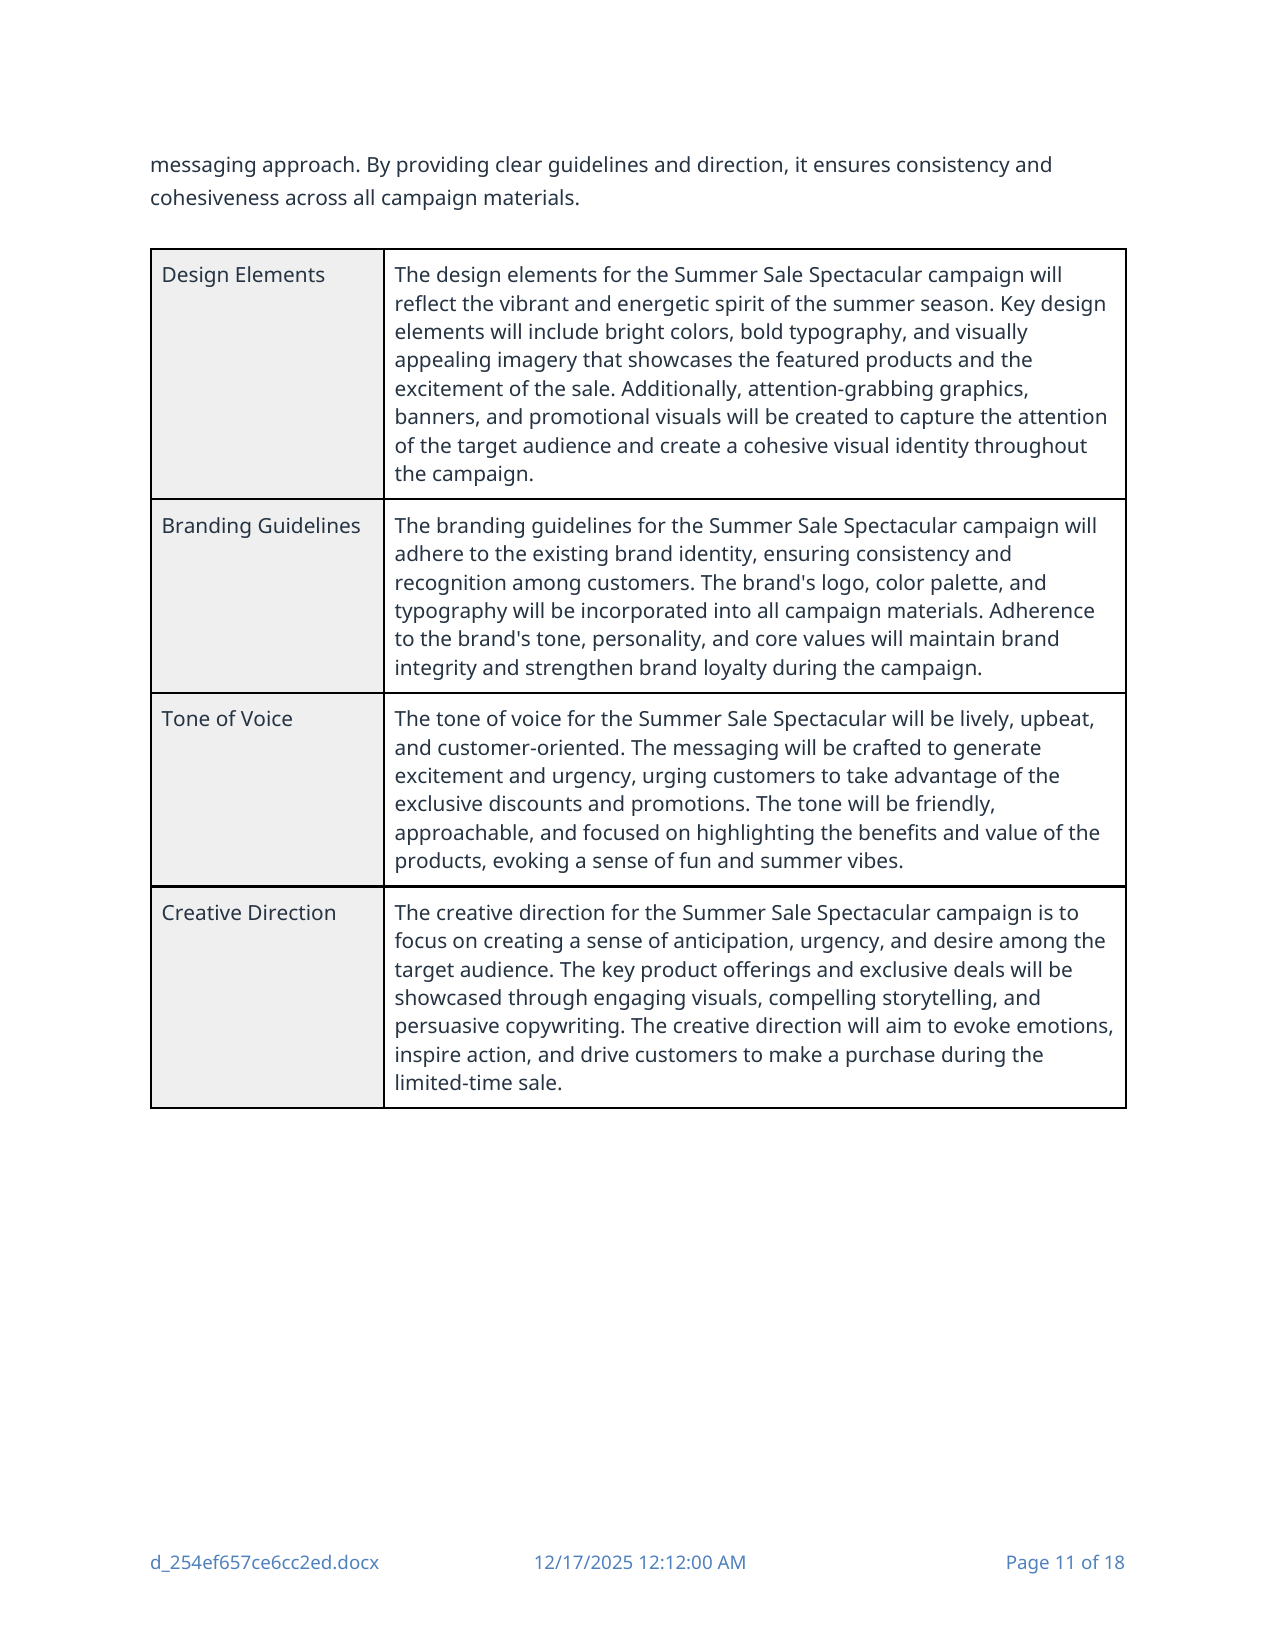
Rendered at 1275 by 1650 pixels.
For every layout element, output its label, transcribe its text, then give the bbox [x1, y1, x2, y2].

table_header The design elements for the Summer Sale Spectacular campaign will reflect the vibrant and energetic spirit of the summer season. Key design elements will include bright colors, bold typography, and visually appealing imagery that showcases the featured products and the excitement of the sale. Additionally, attention-grabbing graphics, banners, and promotional visuals will be created to capture the attention of the target audience and create a cohesive visual identity throughout the campaign. [385, 250, 1125, 498]
table_cell Tone of Voice [152, 694, 383, 885]
table_cell The creative direction for the Summer Sale Spectacular campaign is to focus on creating a sense of anticipation, urgency, and desire among the target audience. The key product offerings and exclusive deals will be showcased through engaging visuals, compelling storytelling, and persuasive copywriting. The creative direction will aim to evoke emotions, inspire action, and drive customers to make a purchase during the limited-time sale. [385, 888, 1125, 1107]
table_cell Branding Guidelines [152, 500, 383, 692]
table_cell The tone of voice for the Summer Sale Spectacular will be lively, upbeat, and customer-oriented. The messaging will be crafted to generate excitement and urgency, urging customers to take advantage of the exclusive discounts and promotions. The tone will be friendly, approachable, and focused on highlighting the benefits and value of the products, evoking a sense of fun and summer vibes. [385, 694, 1125, 885]
table_cell The branding guidelines for the Summer Sale Spectacular campaign will adhere to the existing brand identity, ensuring consistency and recognition among customers. The brand's logo, color palette, and typography will be incorporated into all campaign materials. Adherence to the brand's tone, personality, and core values will maintain brand integrity and strengthen brand loyalty during the campaign. [385, 500, 1125, 692]
table_header Design Elements [152, 250, 383, 498]
table_cell Creative Direction [152, 888, 383, 1107]
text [150, 150, 1125, 211]
